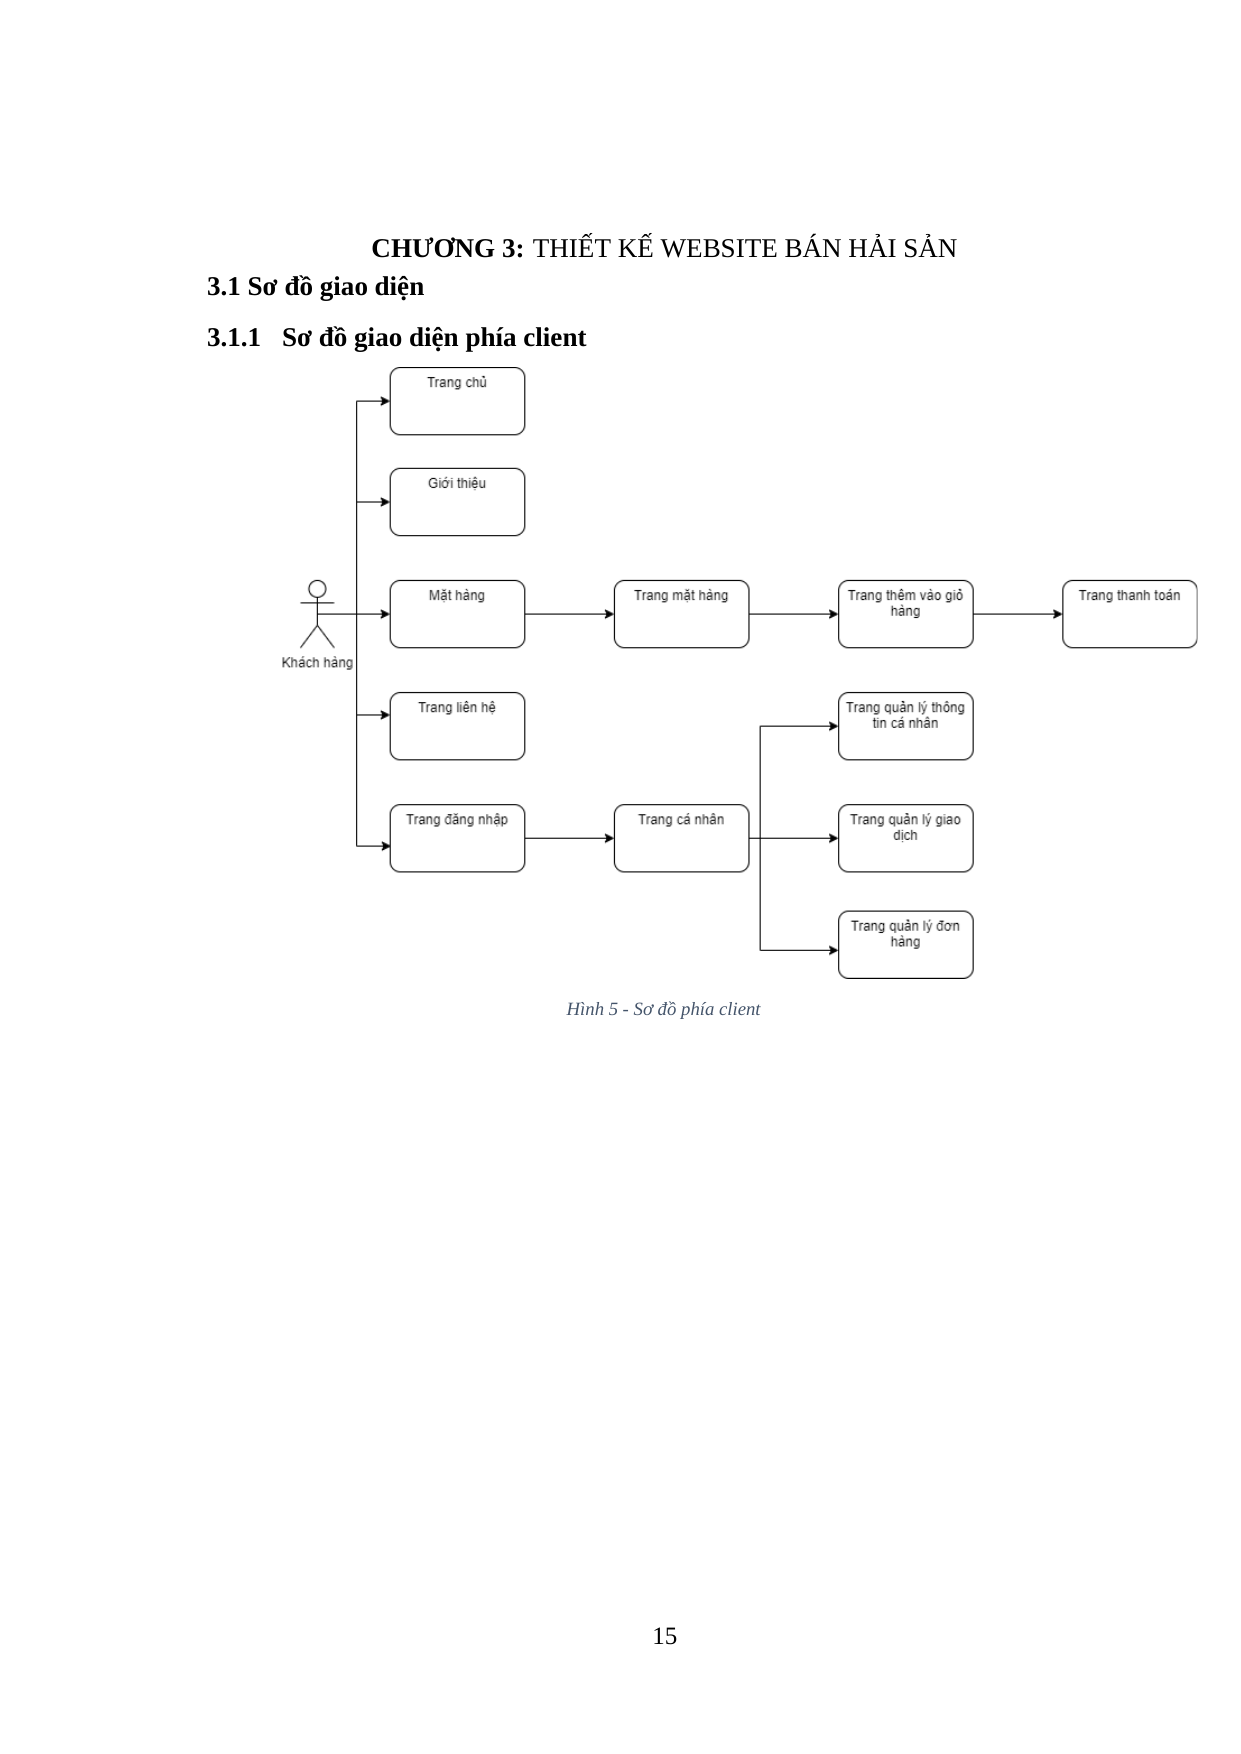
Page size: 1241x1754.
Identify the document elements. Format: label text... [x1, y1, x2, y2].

text Hình 5 - Sơ đồ phía client [207, 998, 1122, 1019]
picture [281, 367, 1198, 979]
text Sơ đồ giao diện [207, 270, 1122, 301]
text CHƯƠNG 3: THIẾT KẾ WEBSITE BÁN HẢI SẢN [207, 232, 1122, 263]
text Sơ đồ giao diện phía client [207, 321, 1122, 352]
